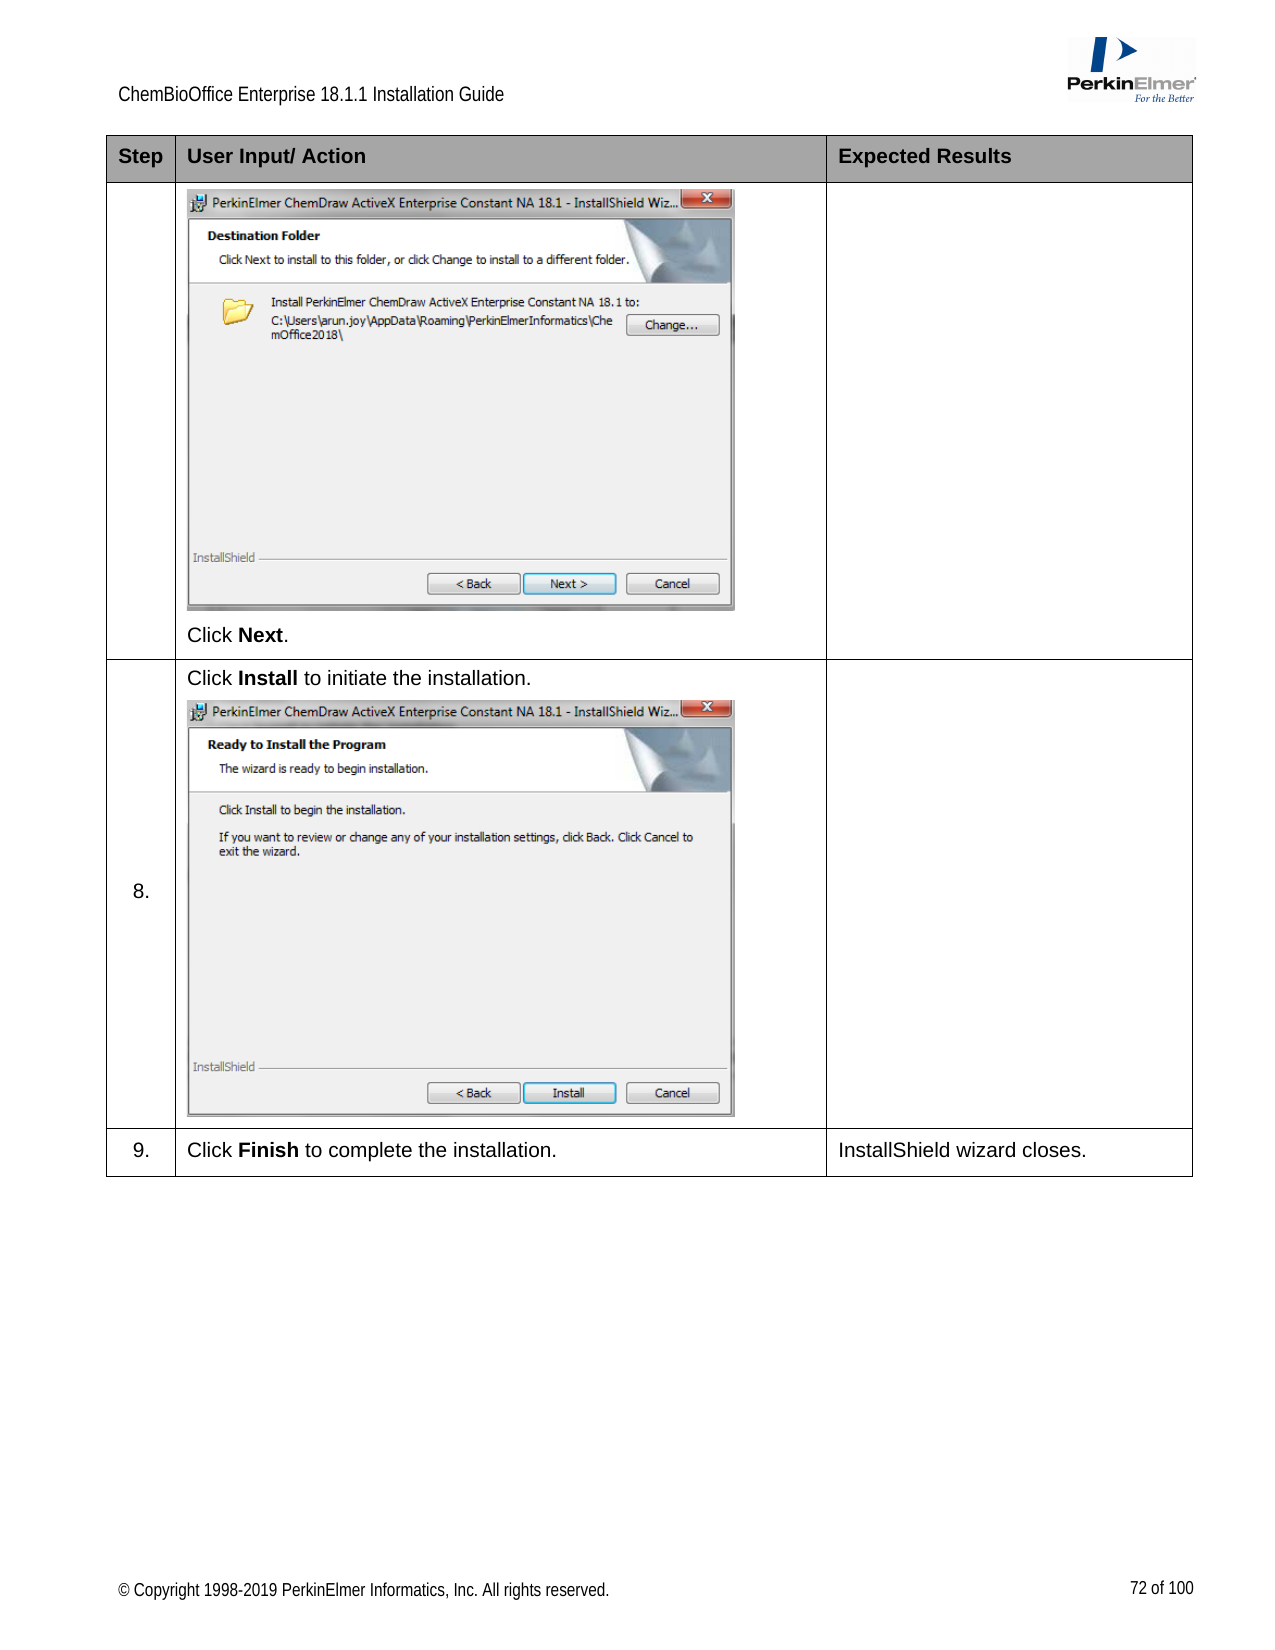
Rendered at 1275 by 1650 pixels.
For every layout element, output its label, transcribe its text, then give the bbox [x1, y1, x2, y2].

table_header Expected Results [827, 136, 1192, 182]
table_header User Input/ Action [176, 136, 826, 182]
picture [186, 700, 735, 1117]
table_cell 9. [107, 1129, 175, 1176]
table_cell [176, 183, 826, 658]
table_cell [827, 183, 1192, 658]
table_cell [827, 660, 1192, 1128]
table_cell 8. [107, 660, 175, 1128]
table_header Step [107, 136, 175, 182]
table_cell Click Install to initiate the installation. [176, 660, 826, 1128]
picture [1067, 37, 1197, 102]
table_cell InstallShield wizard closes. [827, 1129, 1192, 1176]
picture [186, 189, 735, 611]
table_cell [176, 1129, 826, 1176]
table_cell 7. [107, 183, 175, 658]
